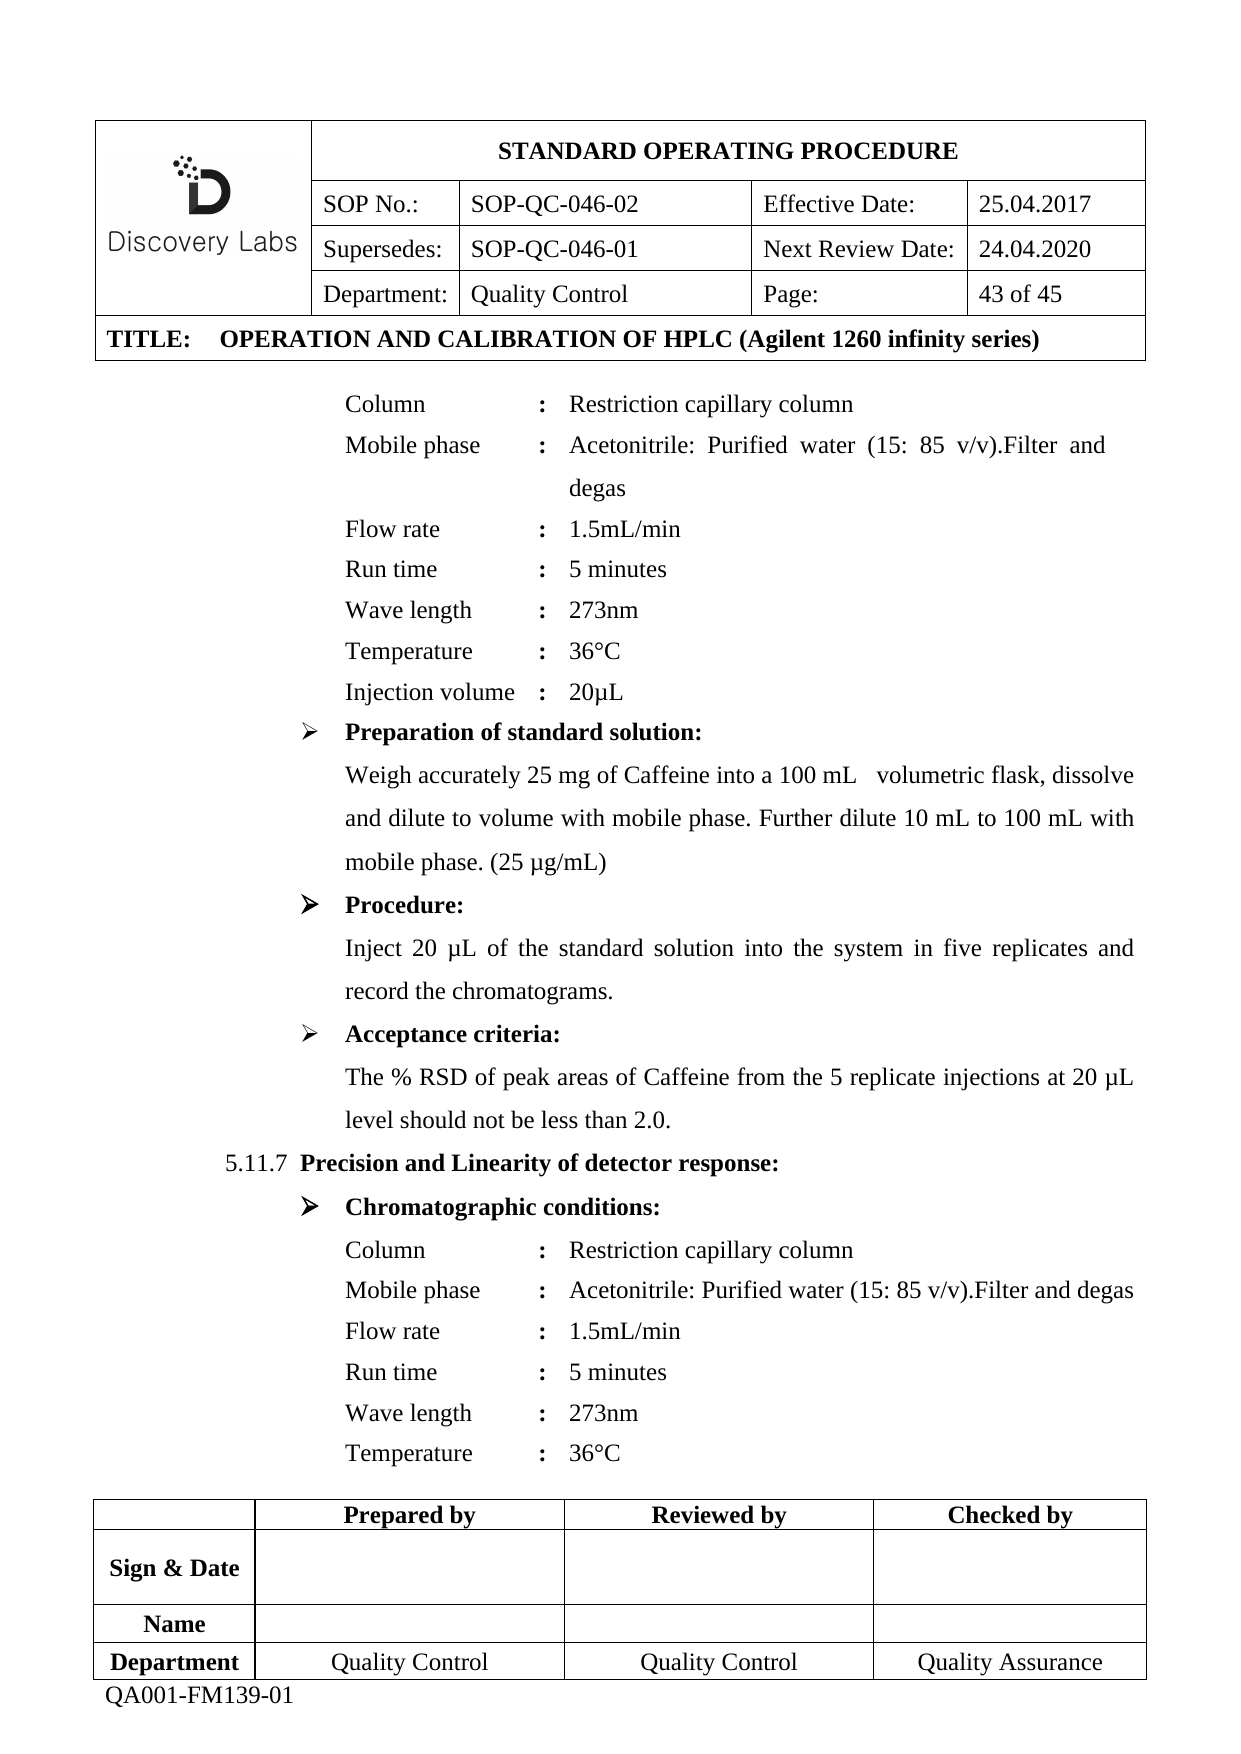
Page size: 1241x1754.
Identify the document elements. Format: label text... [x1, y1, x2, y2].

list Preparation of standard solution: [300, 717, 1135, 746]
table_header : [527, 1235, 558, 1276]
list The % RSD of peak areas of Caffeine from the 5 replicate injections at 20 µL level should not be less than 2.0. [345, 1062, 1135, 1134]
table_cell Run time [334, 1357, 527, 1398]
table_cell 1.5mL/min [558, 514, 1117, 554]
list Weigh accurately 25 mg of Caffeine into a 100 mL volumetric flask, dissolve and dilute to volume with mobile phase. Further dilute 10 mL to 100 mL with mobile phase. (25 µg/mL) [345, 760, 1135, 875]
list Procedure: [300, 890, 1135, 918]
table_cell : [527, 1316, 558, 1357]
table_cell Mobile phase [334, 1276, 527, 1316]
table_cell Acetonitrile: Purified water (15: 85 v/v).Filter and degas [558, 430, 1117, 514]
table_cell 36°C [558, 636, 1117, 677]
list Chromatographic conditions: [300, 1192, 1135, 1220]
table_cell : [527, 1439, 558, 1479]
table_header Restriction capillary column [558, 1235, 1146, 1276]
table_cell : [527, 595, 558, 636]
table_header Column [334, 1235, 527, 1276]
table_cell : [527, 1276, 558, 1316]
table_cell Acetonitrile: Purified water (15: 85 v/v).Filter and degas [558, 1276, 1146, 1316]
table_cell 1.5mL/min [558, 1316, 1146, 1357]
table_cell : [527, 430, 558, 514]
table_cell 36°C [558, 1439, 1146, 1479]
table_cell Run time [334, 554, 527, 595]
table_cell Mobile phase [334, 430, 527, 514]
table_cell : [527, 677, 558, 717]
table_cell Injection volume [334, 677, 527, 717]
table_header Restriction capillary column [558, 389, 1117, 430]
table_cell : [527, 636, 558, 677]
table_cell Wave length [334, 595, 527, 636]
table_cell Wave length [334, 1398, 527, 1438]
table_header : [527, 389, 558, 430]
table_cell : [527, 1357, 558, 1398]
table_cell 5 minutes [558, 1357, 1146, 1398]
list Precision and Linearity of detector response: [225, 1148, 1135, 1177]
table_cell : [527, 554, 558, 595]
table_cell Flow rate [334, 1316, 527, 1357]
list Inject 20 µL of the standard solution into the system in five replicates and record the chromatograms. [345, 933, 1135, 1005]
table_cell 273nm [558, 595, 1117, 636]
table_cell 20µL [558, 677, 1117, 717]
table_cell Temperature [334, 636, 527, 677]
table_cell Temperature [334, 1439, 527, 1479]
table_cell Flow rate [334, 514, 527, 554]
table_cell 5 minutes [558, 554, 1117, 595]
table_cell : [527, 514, 558, 554]
list Acceptance criteria: [300, 1019, 1135, 1048]
table_cell : [527, 1398, 558, 1438]
table_cell 273nm [558, 1398, 1146, 1438]
table_header Column [334, 389, 527, 430]
